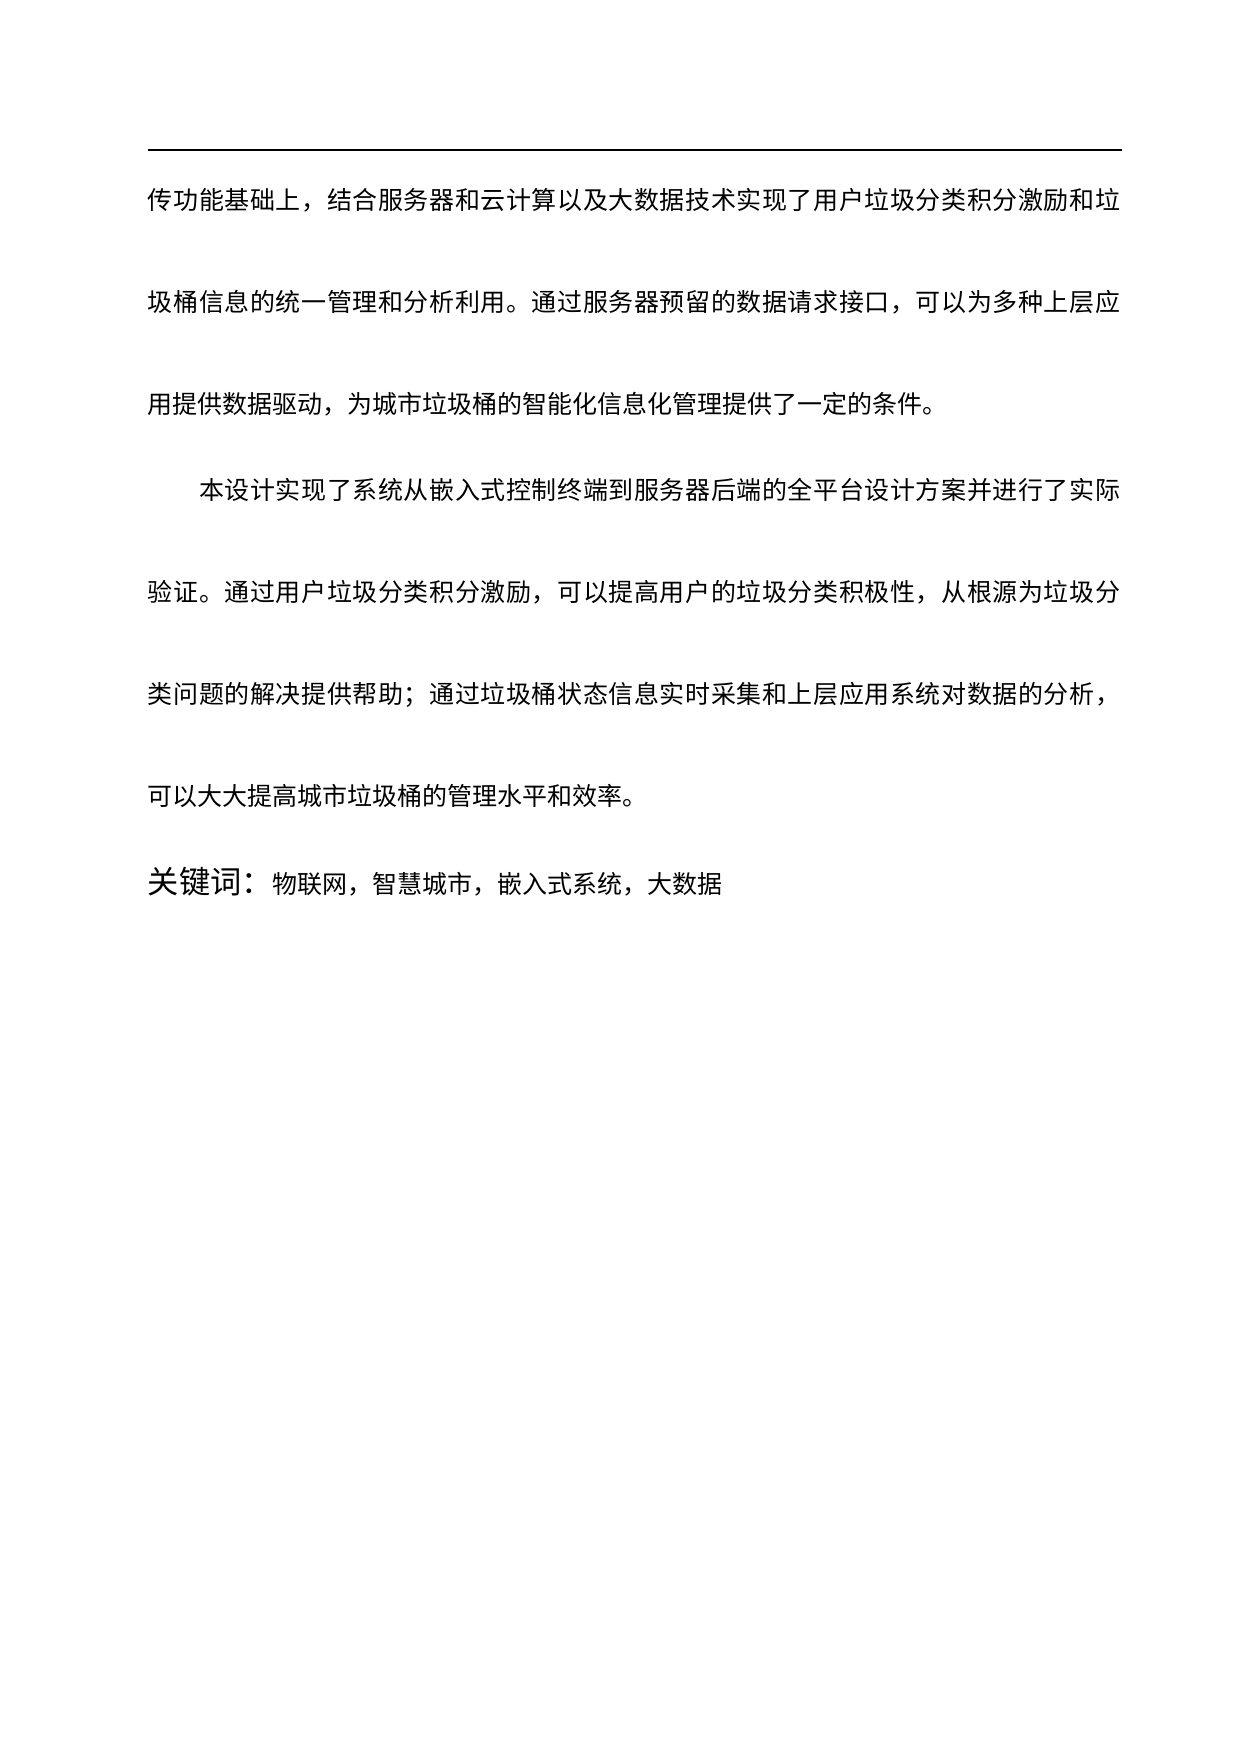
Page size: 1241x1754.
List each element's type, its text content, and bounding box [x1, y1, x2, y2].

text 关键词：物联网，智慧城市，嵌入式系统，大数据 [148, 846, 1122, 914]
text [148, 165, 1122, 436]
text 本设计实现了系统从嵌入式控制终端到服务器后端的全平台设计方案并进行了实际验证。通过用户垃圾分类积分激励，可以提高用户的垃圾分类积极性，从根源为垃圾分类问题的解决提供帮助；通过垃圾桶状态信息实时采集和上层应用系统对数据的分析，可以大大提高城市垃圾桶的管理水平和效率。 [148, 454, 1122, 828]
